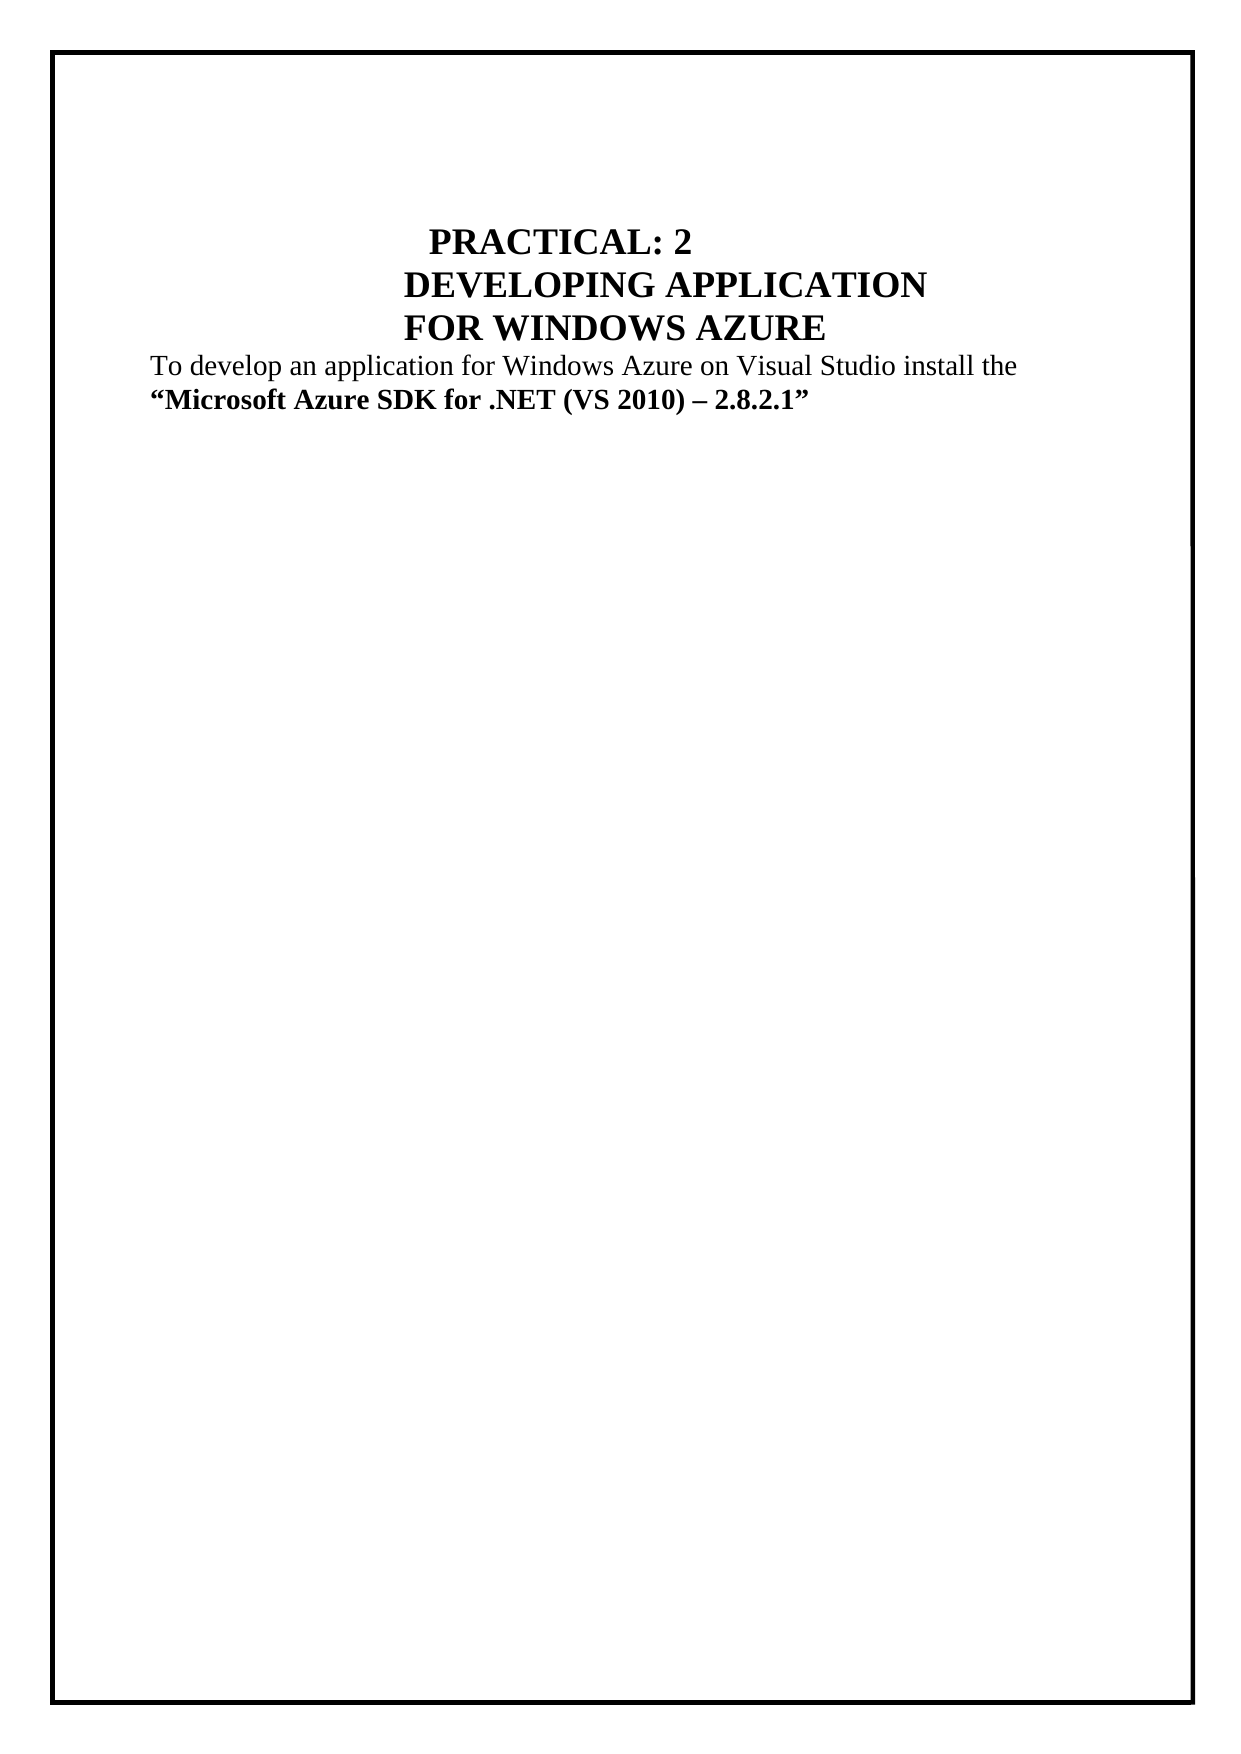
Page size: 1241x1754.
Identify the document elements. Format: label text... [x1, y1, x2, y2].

text PRACTICAL: 2 DEVELOPING APPLICATION FOR WINDOWS AZURE [404, 219, 928, 349]
text “Microsoft Azure SDK for .NET (VS 2010) – 2.8.2.1” [150, 382, 1198, 416]
subtitle To develop an application for Windows Azure on Visual Studio install the [150, 349, 1198, 382]
